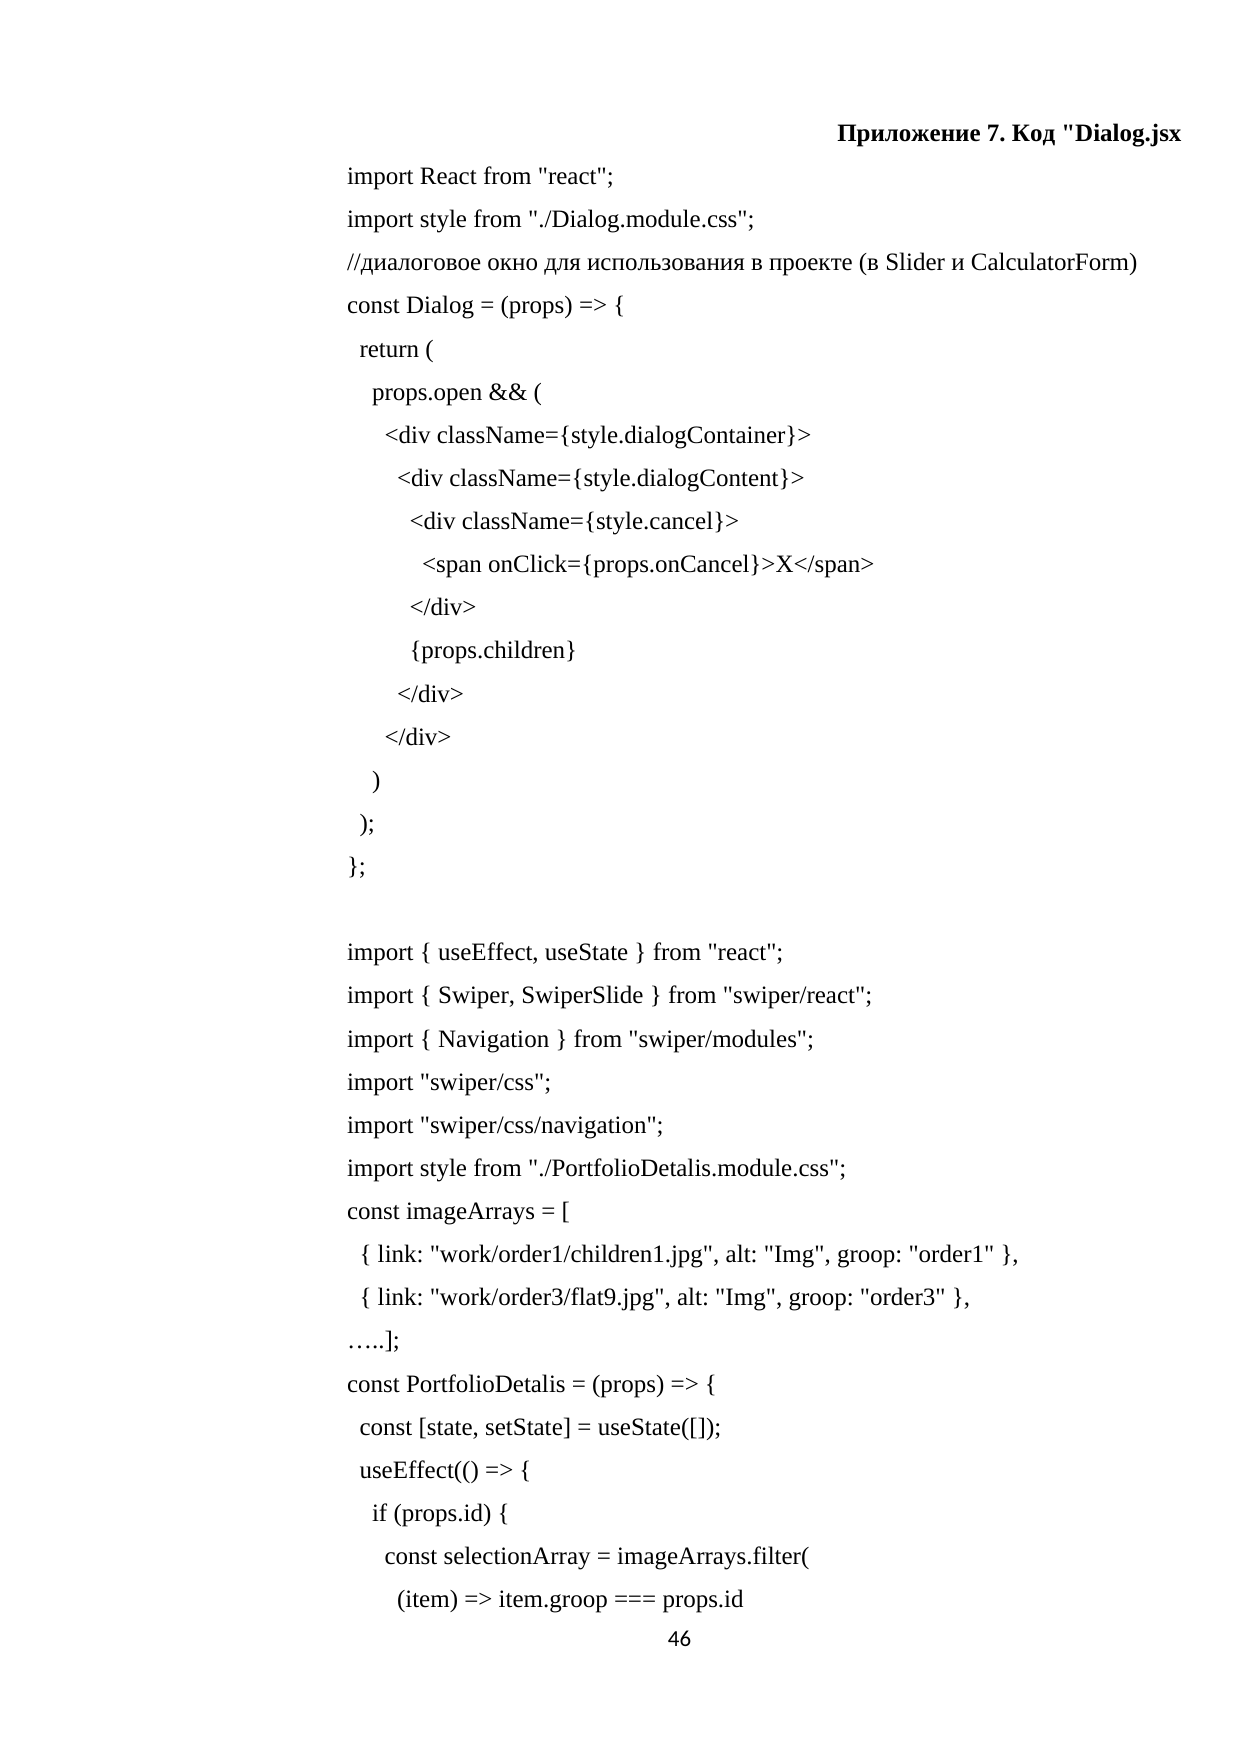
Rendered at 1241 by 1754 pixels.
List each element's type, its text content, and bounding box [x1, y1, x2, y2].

text <div className={style.dialogContent}> [273, 463, 1181, 492]
text props.open && ( [273, 377, 1181, 406]
text const PortfolioDetalis = (props) => { [273, 1369, 1181, 1397]
text import "swiper/css"; [273, 1067, 1181, 1096]
text import React from "react"; [273, 161, 1181, 190]
text </div> [273, 679, 1181, 707]
text …..]; [273, 1326, 1181, 1354]
text Приложение 7. Код "Dialog.jsx [273, 118, 1181, 147]
text import { useEffect, useState } from "react"; [273, 937, 1181, 966]
text const selectionArray = imageArrays.filter( [273, 1541, 1181, 1570]
text return ( [273, 334, 1181, 362]
text import "swiper/css/navigation"; [273, 1110, 1181, 1139]
text import { Swiper, SwiperSlide } from "swiper/react"; [273, 981, 1181, 1009]
text //диалоговое окно для использования в проекте (в Slider и CalculatorForm) [273, 247, 1181, 276]
text (item) => item.groop === props.id [273, 1584, 1181, 1613]
text import style from "./PortfolioDetalis.module.css"; [273, 1153, 1181, 1182]
text <span onClick={props.onCancel}>X</span> [273, 549, 1181, 578]
text if (props.id) { [273, 1498, 1181, 1527]
text </div> [273, 592, 1181, 621]
text { link: "work/order1/children1.jpg", alt: "Img", groop: "order1" }, [273, 1239, 1181, 1268]
text </div> [273, 722, 1181, 751]
text ); [273, 808, 1181, 837]
text <div className={style.dialogContainer}> [273, 420, 1181, 449]
text import { Navigation } from "swiper/modules"; [273, 1024, 1181, 1052]
text const imageArrays = [ [273, 1196, 1181, 1225]
text import style from "./Dialog.module.css"; [273, 204, 1181, 233]
text { link: "work/order3/flat9.jpg", alt: "Img", groop: "order3" }, [273, 1282, 1181, 1311]
text }; [273, 851, 1181, 880]
text ) [273, 765, 1181, 794]
text const Dialog = (props) => { [273, 291, 1181, 319]
text useEffect(() => { [273, 1455, 1181, 1484]
text {props.children} [273, 636, 1181, 664]
text const [state, setState] = useState([]); [273, 1412, 1181, 1441]
text <div className={style.cancel}> [273, 506, 1181, 535]
